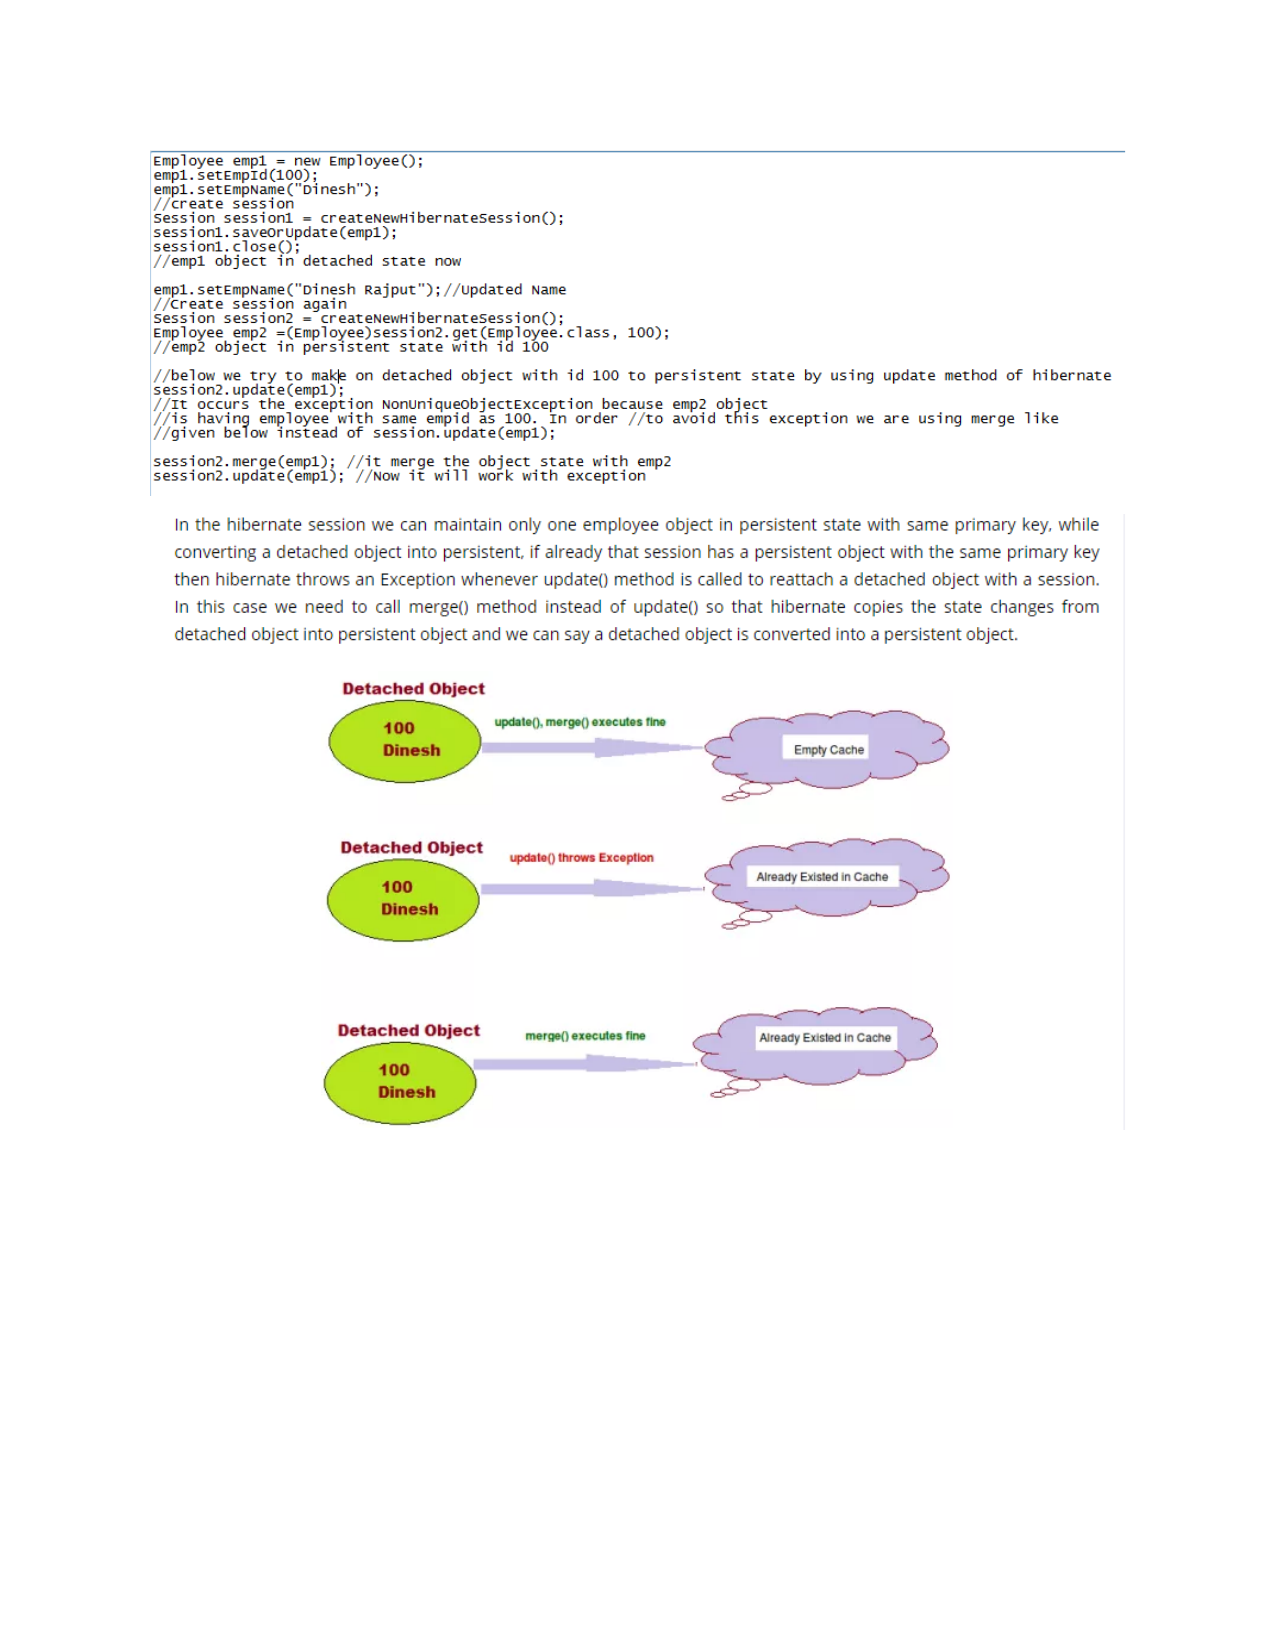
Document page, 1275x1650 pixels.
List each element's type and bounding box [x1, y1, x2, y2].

picture [150, 514, 1125, 1130]
picture [150, 150, 1125, 496]
